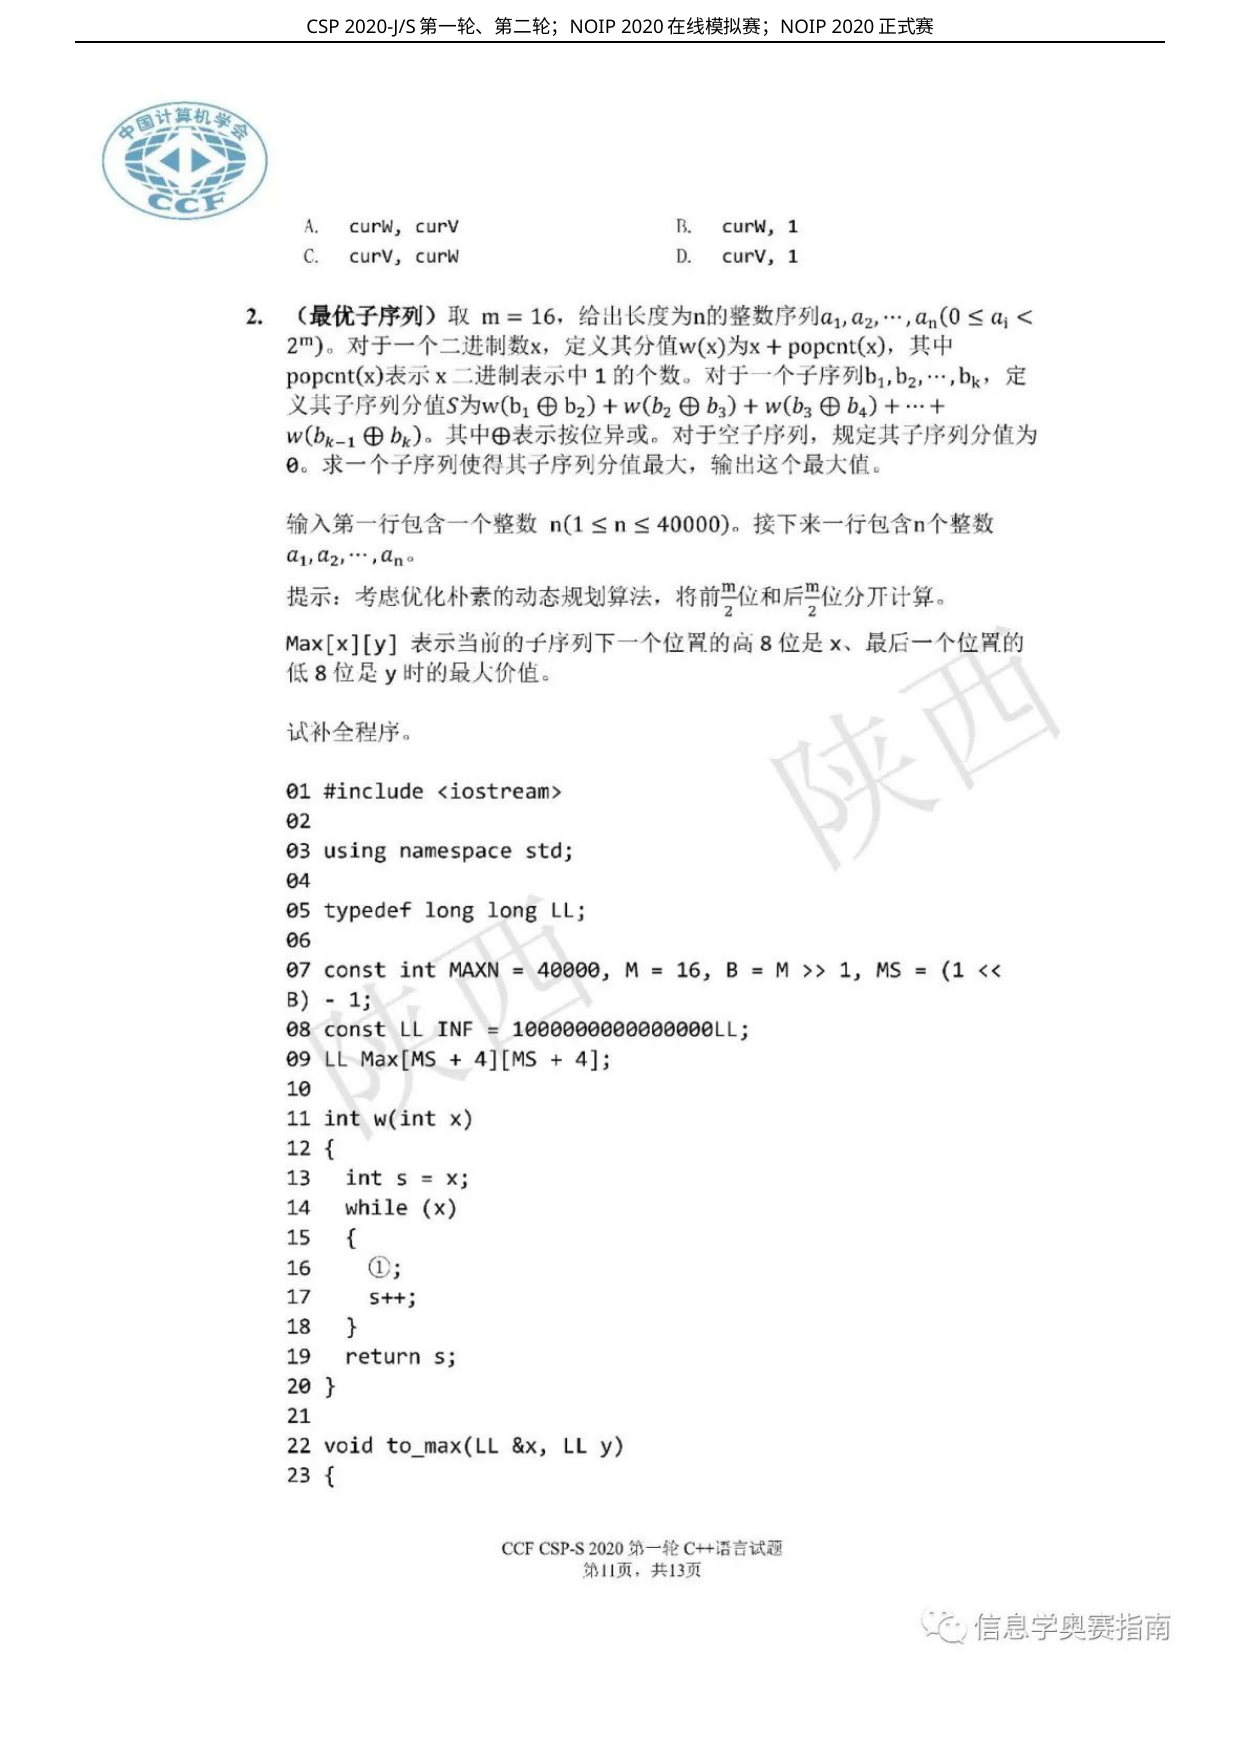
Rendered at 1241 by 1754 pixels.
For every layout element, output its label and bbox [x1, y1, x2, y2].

picture [75, 75, 1208, 1677]
